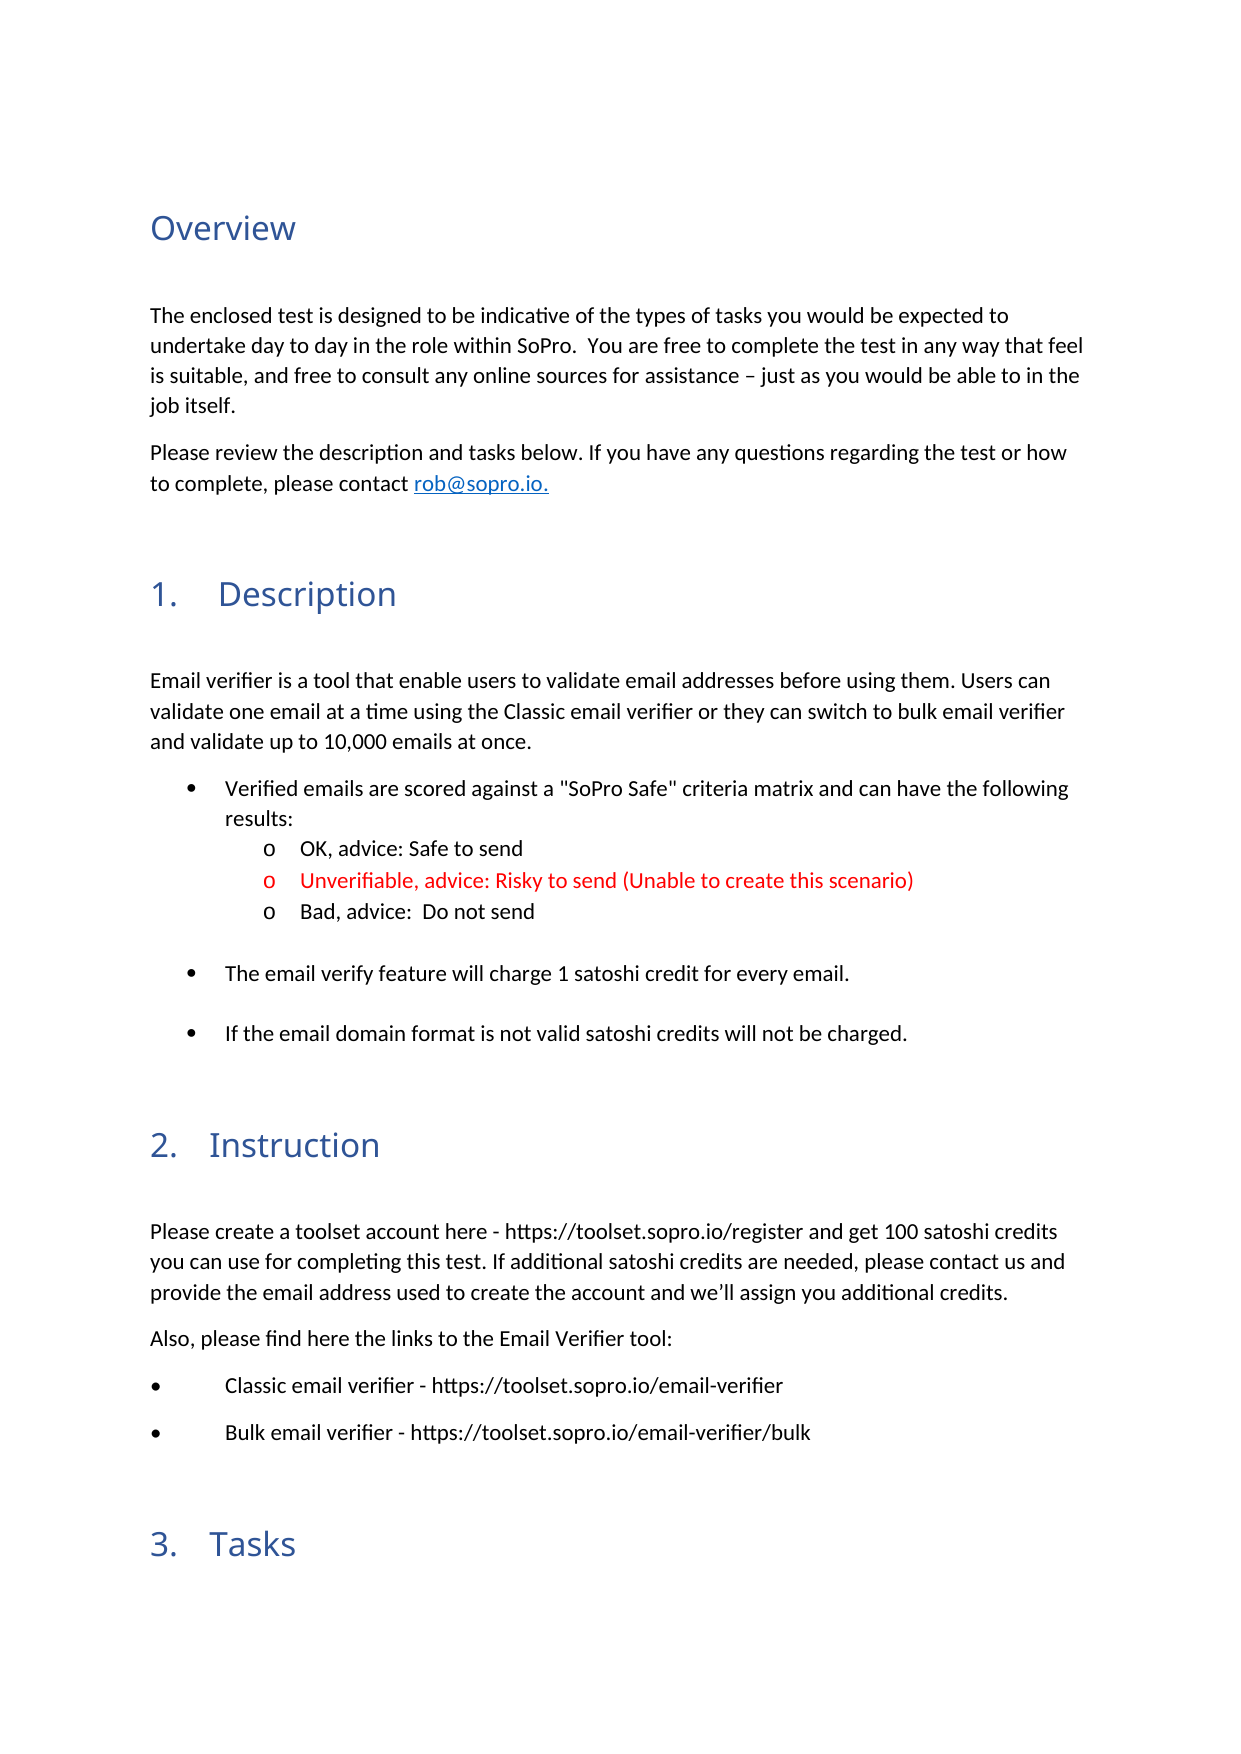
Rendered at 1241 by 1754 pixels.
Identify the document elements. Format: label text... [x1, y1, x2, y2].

subtitle Description [150, 571, 1090, 616]
subtitle Tasks [150, 1520, 1090, 1566]
text • Bulk email verifier - https://toolset.sopro.io/email-verifier/bulk [150, 1418, 1090, 1446]
text Email verifier is a tool that enable users to validate email addresses before using them. Users can validate one email at a time using the Classic email verifier or they can switch to bulk email verifier and validate up to 10,000 emails at once. [150, 667, 1090, 755]
text • Classic email verifier - https://toolset.sopro.io/email-verifier [150, 1371, 1090, 1399]
list Unverifiable, advice: Risky to send (Unable to create this scenario) [262, 866, 1090, 895]
text Please create a toolset account here - https://toolset.sopro.io/register and get 100 satoshi credits you can use for completing this test. If additional satoshi credits are needed, please contact us and provide the email address used to create the account and we’ll assign you additional credits. [150, 1217, 1090, 1306]
list The email verify feature will charge 1 satoshi credit for every email. [187, 959, 1090, 987]
subtitle Instruction [150, 1121, 1090, 1167]
text Please review the description and tasks below. If you have any questions regarding the test or how to complete, please contact rob@sopro.io. [150, 438, 1090, 497]
subtitle Overview [150, 205, 1090, 251]
text The enclosed test is designed to be indicative of the types of tasks you would be expected to undertake day to day in the role within SoPro. You are free to complete the test in any way that feel is suitable, and free to consult any online sources for assistance – just as you would be able to in the job itself. [150, 301, 1090, 420]
list OK, advice: Safe to send [262, 834, 1090, 863]
list Bad, advice: Do not send [262, 897, 1090, 926]
list If the email domain format is not valid satoshi credits will not be charged. [187, 1019, 1090, 1047]
list Verified emails are scored against a "SoPro Safe" criteria matrix and can have the following results: [187, 774, 1090, 832]
text Also, please find here the links to the Email Verifier tool: [150, 1324, 1090, 1353]
